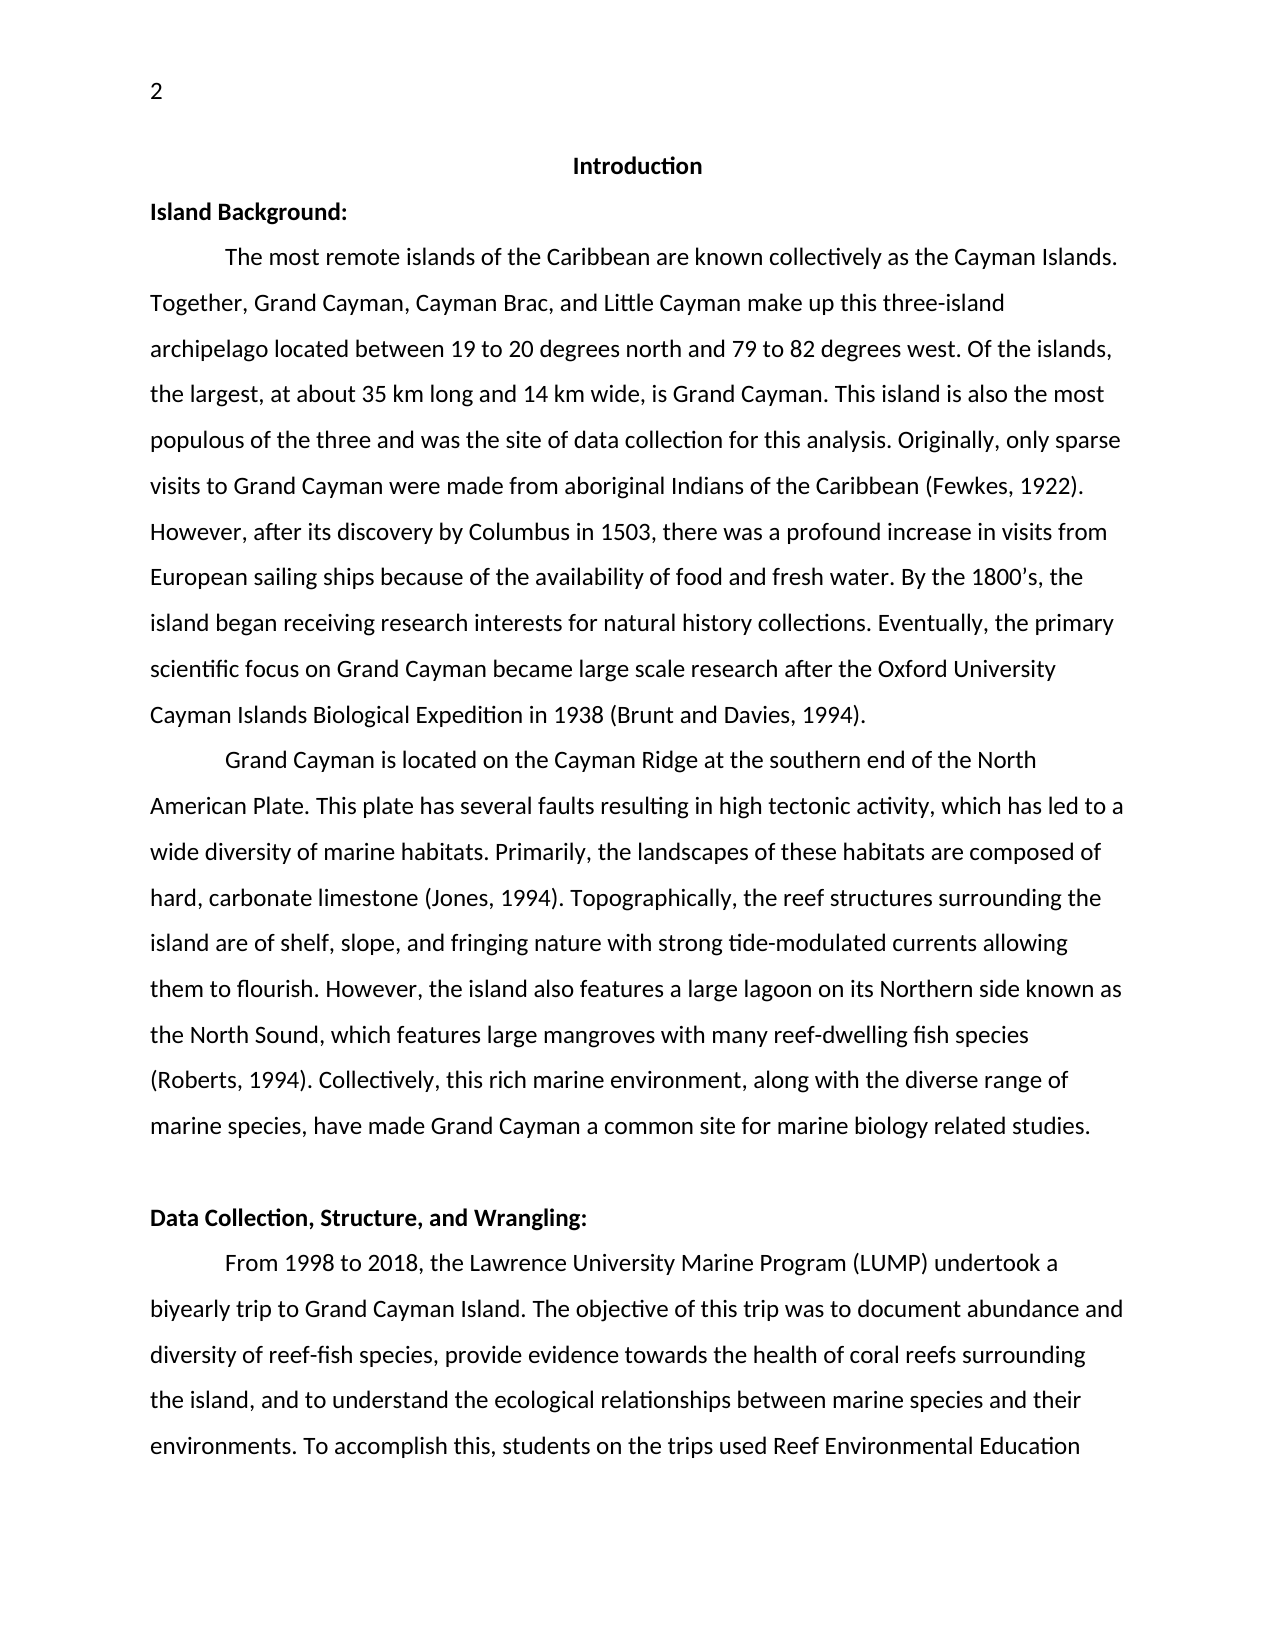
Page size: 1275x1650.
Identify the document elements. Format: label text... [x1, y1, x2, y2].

text Island Background: [150, 196, 1125, 226]
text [150, 1247, 1125, 1461]
text Data Collection, Structure, and Wrangling: [150, 1202, 1125, 1232]
text Grand Cayman is located on the Cayman Ridge at the southern end of the North American Plate. This plate has several faults resulting in high tectonic activity, which has led to a wide diversity of marine habitats. Primarily, the landscapes of these habitats are composed of hard, carbonate limestone (Jones, 1994). Topographically, the reef structures surrounding the island are of shelf, slope, and fringing nature with strong tide-modulated currents allowing them to flourish. However, the island also features a large lagoon on its Northern side known as the North Sound, which features large mangroves with many reef-dwelling fish species (Roberts, 1994). Collectively, this rich marine environment, along with the diverse range of marine species, have made Grand Cayman a common site for marine biology related studies. [150, 744, 1125, 1141]
text The most remote islands of the Caribbean are known collectively as the Cayman Islands. Together, Grand Cayman, Cayman Brac, and Little Cayman make up this three-island archipelago located between 19 to 20 degrees north and 79 to 82 degrees west. Of the islands, the largest, at about 35 km long and 14 km wide, is Grand Cayman. This island is also the most populous of the three and was the site of data collection for this analysis. Originally, only sparse visits to Grand Cayman were made from aboriginal Indians of the Caribbean (Fewkes, 1922). However, after its discovery by Columbus in 1503, there was a profound increase in visits from European sailing ships because of the availability of food and fresh water. By the 1800’s, the island began receiving research interests for natural history collections. Eventually, the primary scientific focus on Grand Cayman became large scale research after the Oxford University Cayman Islands Biological Expedition in 1938 (Brunt and Davies, 1994). [150, 241, 1125, 729]
text Introduction [150, 150, 1125, 181]
